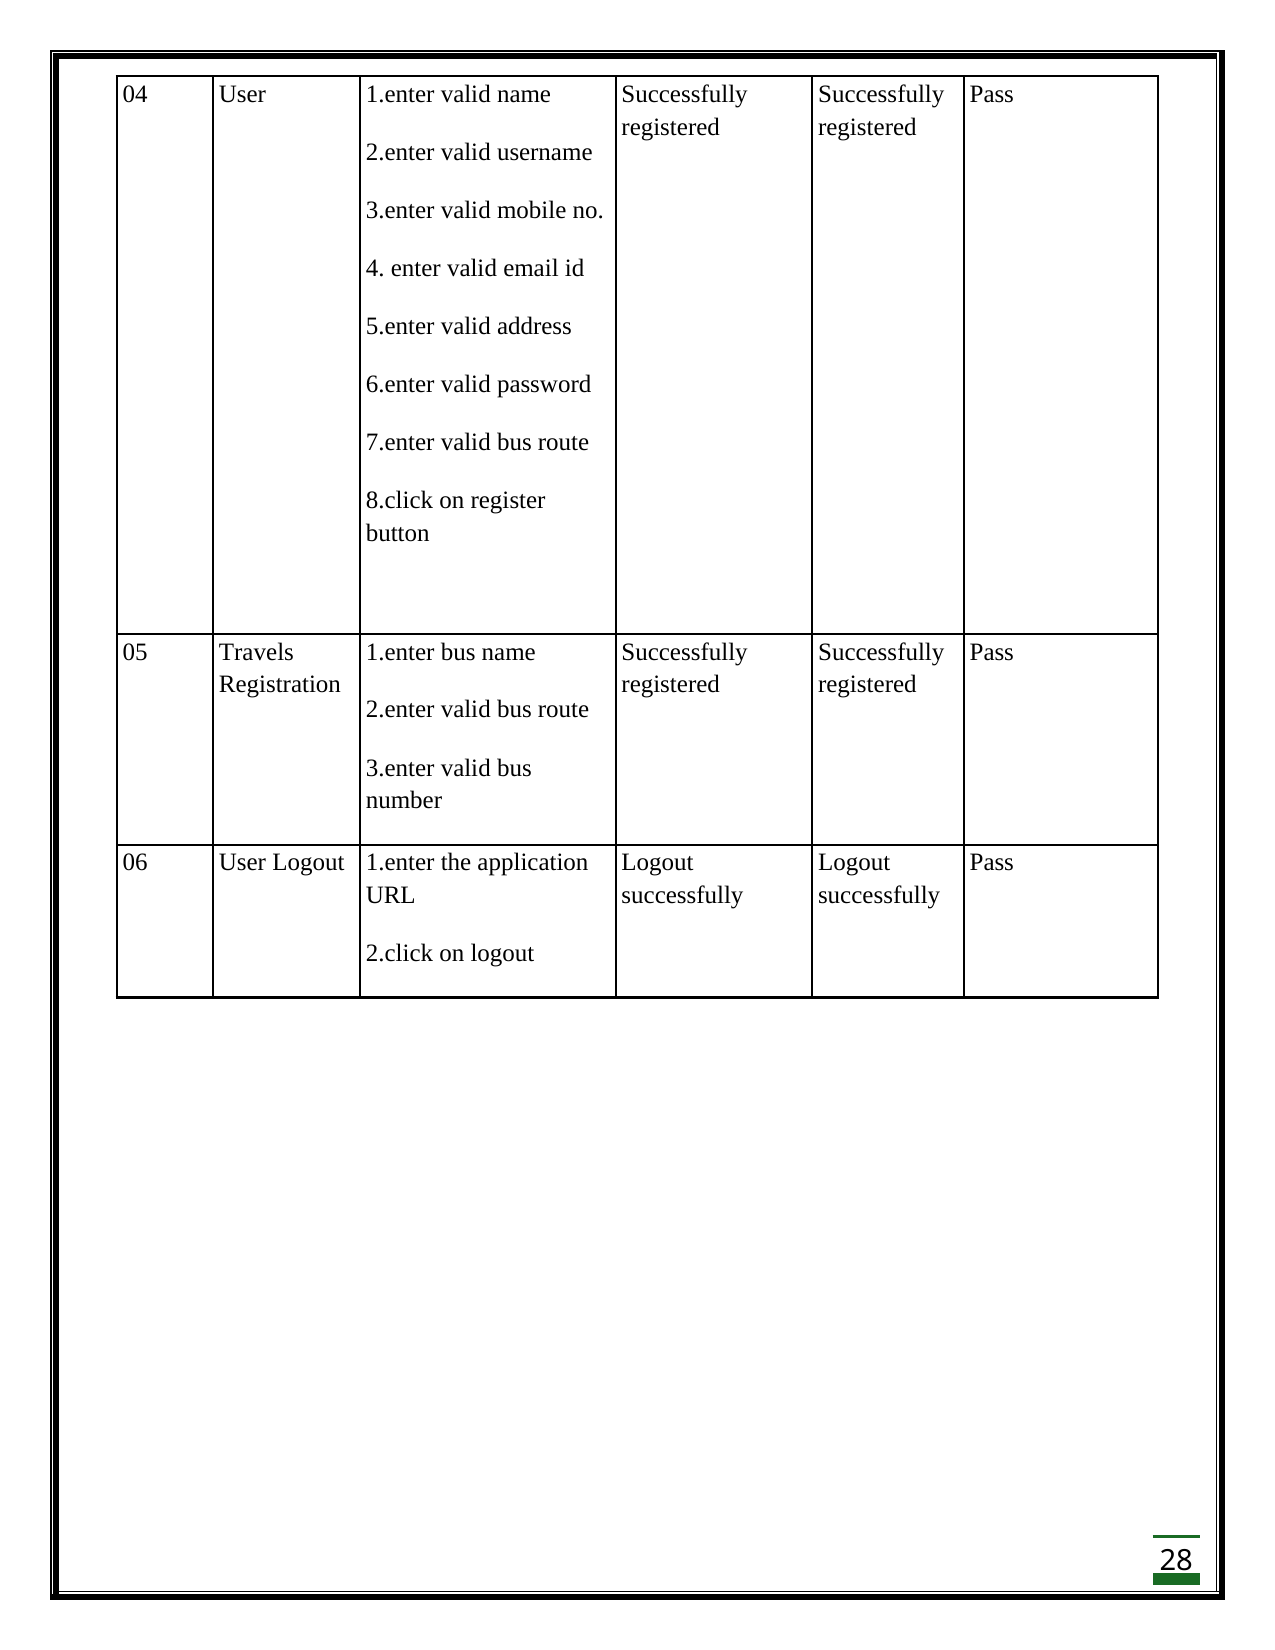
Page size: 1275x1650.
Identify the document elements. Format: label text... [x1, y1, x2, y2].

table_cell Travels Registration [214, 635, 359, 844]
table_cell Pass [965, 77, 1157, 633]
table_cell User Logout [214, 846, 359, 996]
table_cell Successfully registered [617, 77, 811, 633]
table_cell 1.enter valid name 2.enter valid username 3.enter valid mobile no. 4. enter valid email id 5.enter valid address 6.enter valid password 7.enter valid bus route 8.click on register button [361, 77, 615, 633]
table_cell 04 [118, 77, 212, 633]
table_cell Successfully registered [617, 635, 811, 844]
table_cell Logout successfully [813, 846, 963, 996]
table_cell Logout successfully [617, 846, 811, 996]
table_cell 05 [118, 635, 212, 844]
table_cell User [214, 77, 359, 633]
table_cell 1.enter the application URL 2.click on logout [361, 846, 615, 996]
table_cell 06 [118, 846, 212, 996]
table_cell 1.enter bus name 2.enter valid bus route 3.enter valid bus number [361, 635, 615, 844]
table_cell Pass [965, 635, 1157, 844]
table_cell Successfully registered [813, 77, 963, 633]
table_cell Successfully registered [813, 635, 963, 844]
table_cell Pass [965, 846, 1157, 996]
